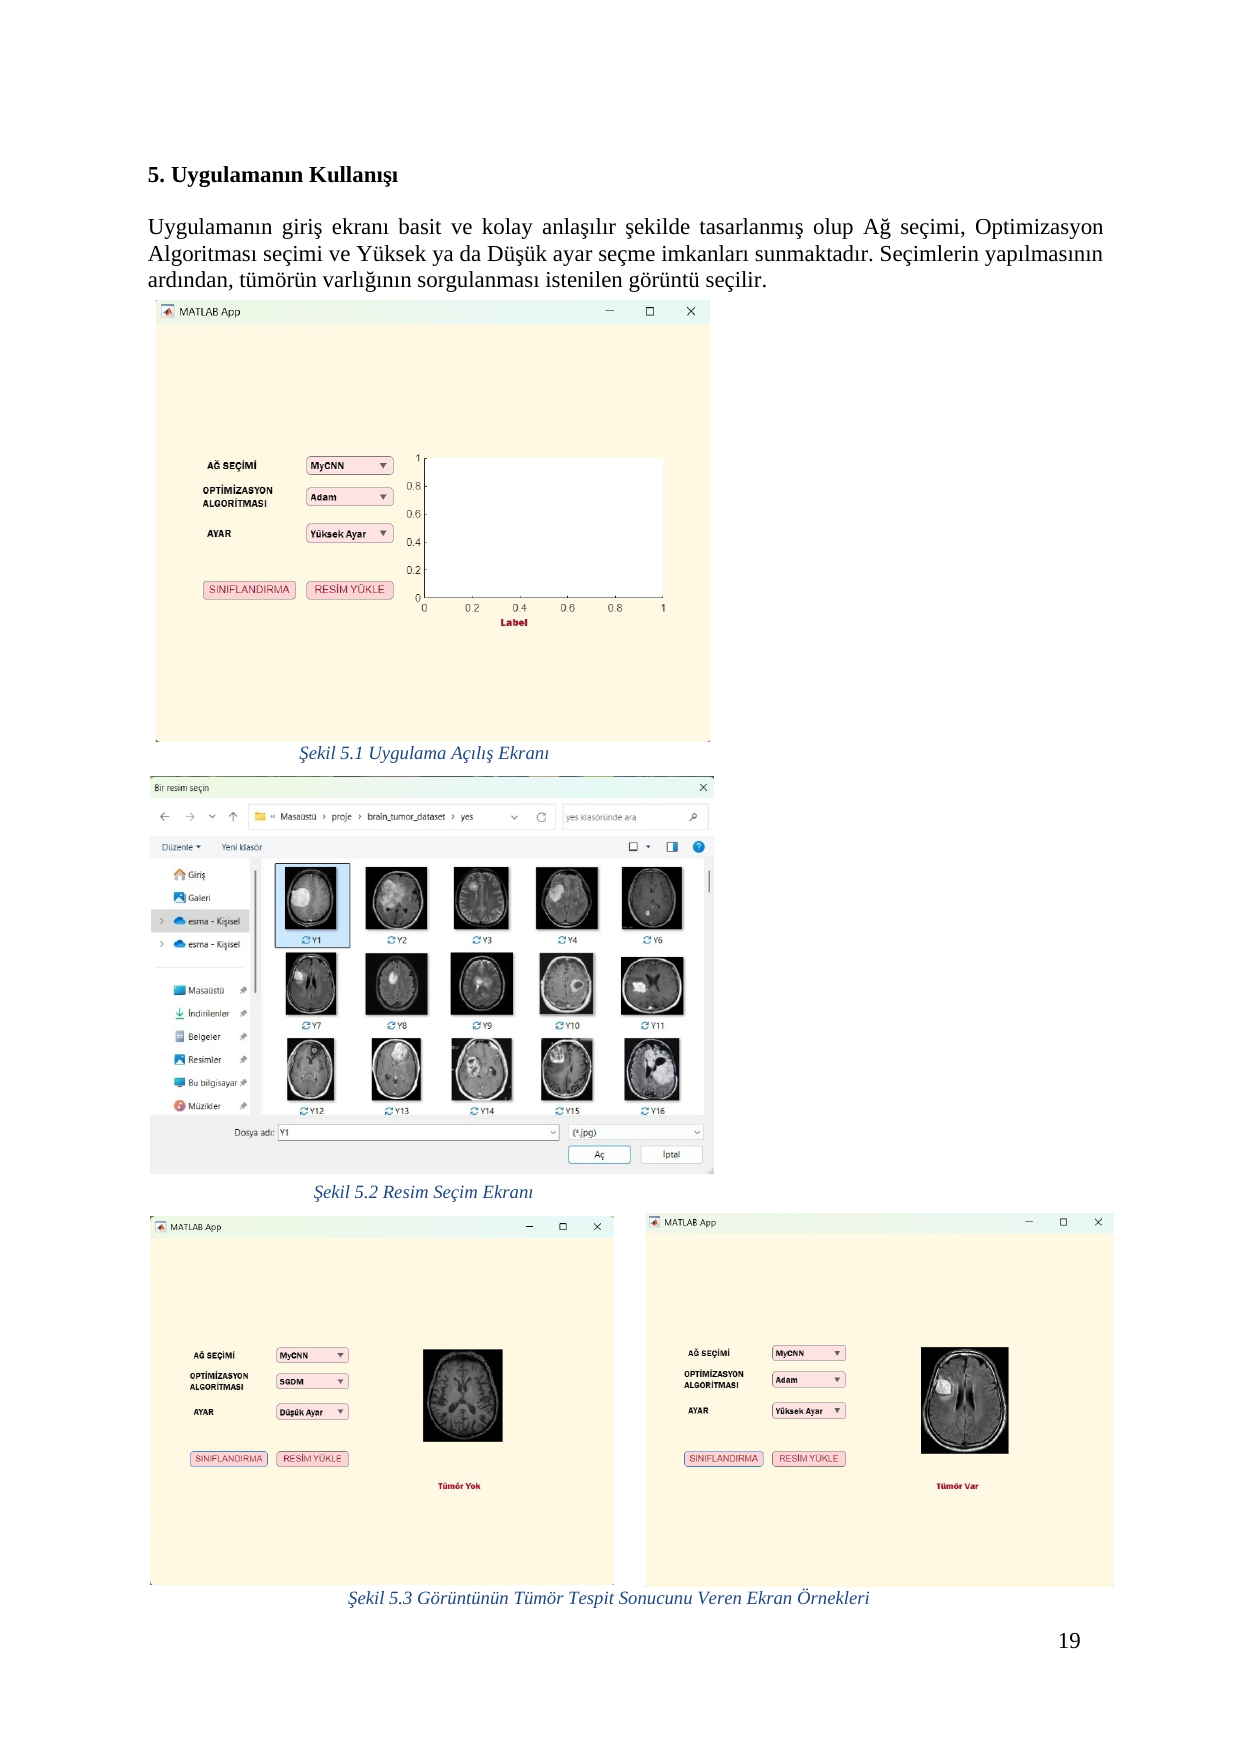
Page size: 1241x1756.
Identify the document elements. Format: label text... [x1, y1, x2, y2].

picture [155, 300, 711, 742]
subtitle Uygulamanın giriş ekranı basit ve kolay anlaşılır şekilde tasarlanmış olup Ağ seçimi, Optimizasyon Algoritması seçimi ve Yüksek ya da Düşük ayar seçme imkanları sunmaktadır. Seçimlerin yapılmasının ardından, tümörün varlığının sorgulanması istenilen görüntü seçilir. [148, 213, 1105, 292]
picture [150, 1216, 614, 1585]
picture [645, 1213, 1114, 1587]
picture [150, 776, 714, 1174]
subtitle Uygulamanın Kullanışı [148, 161, 1105, 187]
